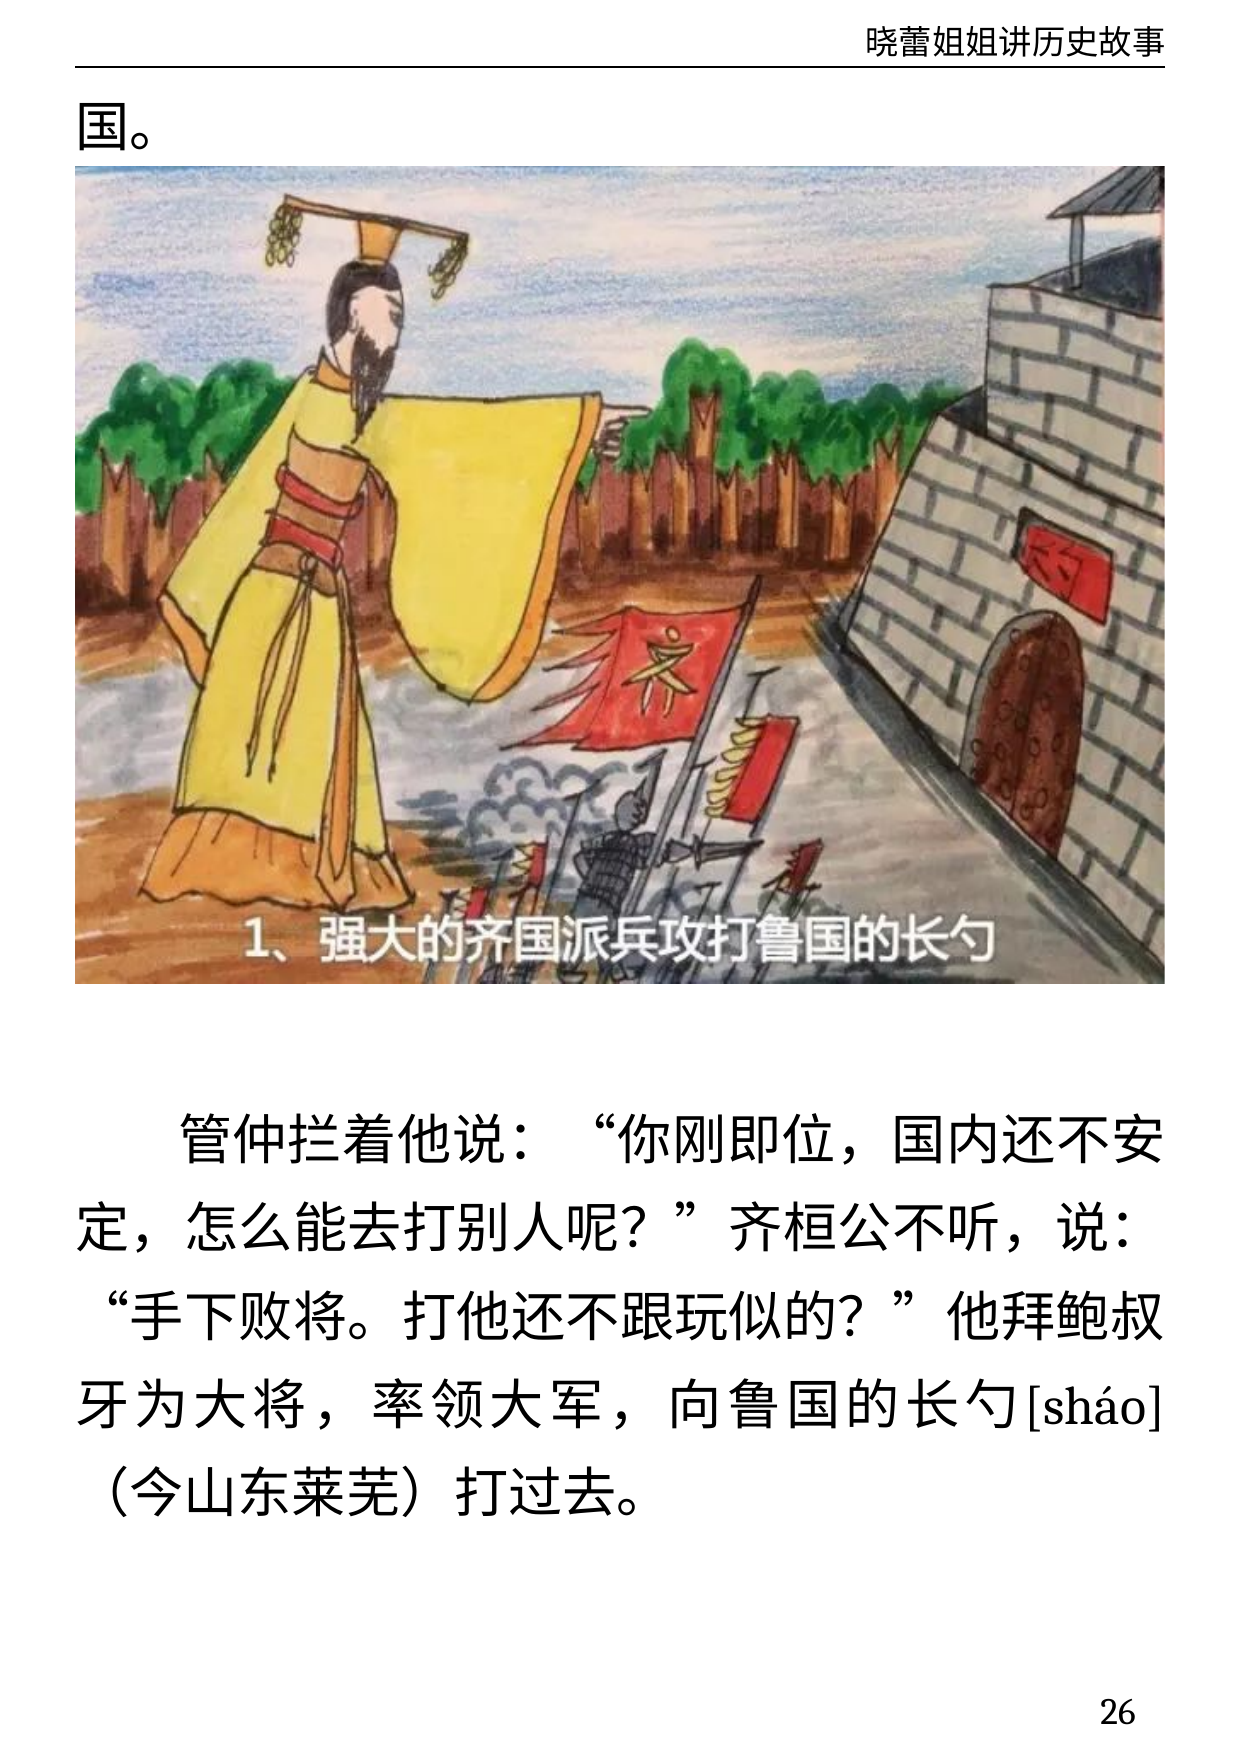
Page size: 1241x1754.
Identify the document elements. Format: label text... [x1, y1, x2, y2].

text 管仲拦着他说：“你刚即位，国内还不安定，怎么能去打别人呢？”齐桓公不听，说：“手下败将。打他还不跟玩似的？”他拜鲍叔牙为大将，率领大军，向鲁国的长勺[sháo]（今山东莱芜）打过去。 [75, 1092, 1165, 1533]
picture [75, 166, 1165, 984]
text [75, 79, 1165, 166]
